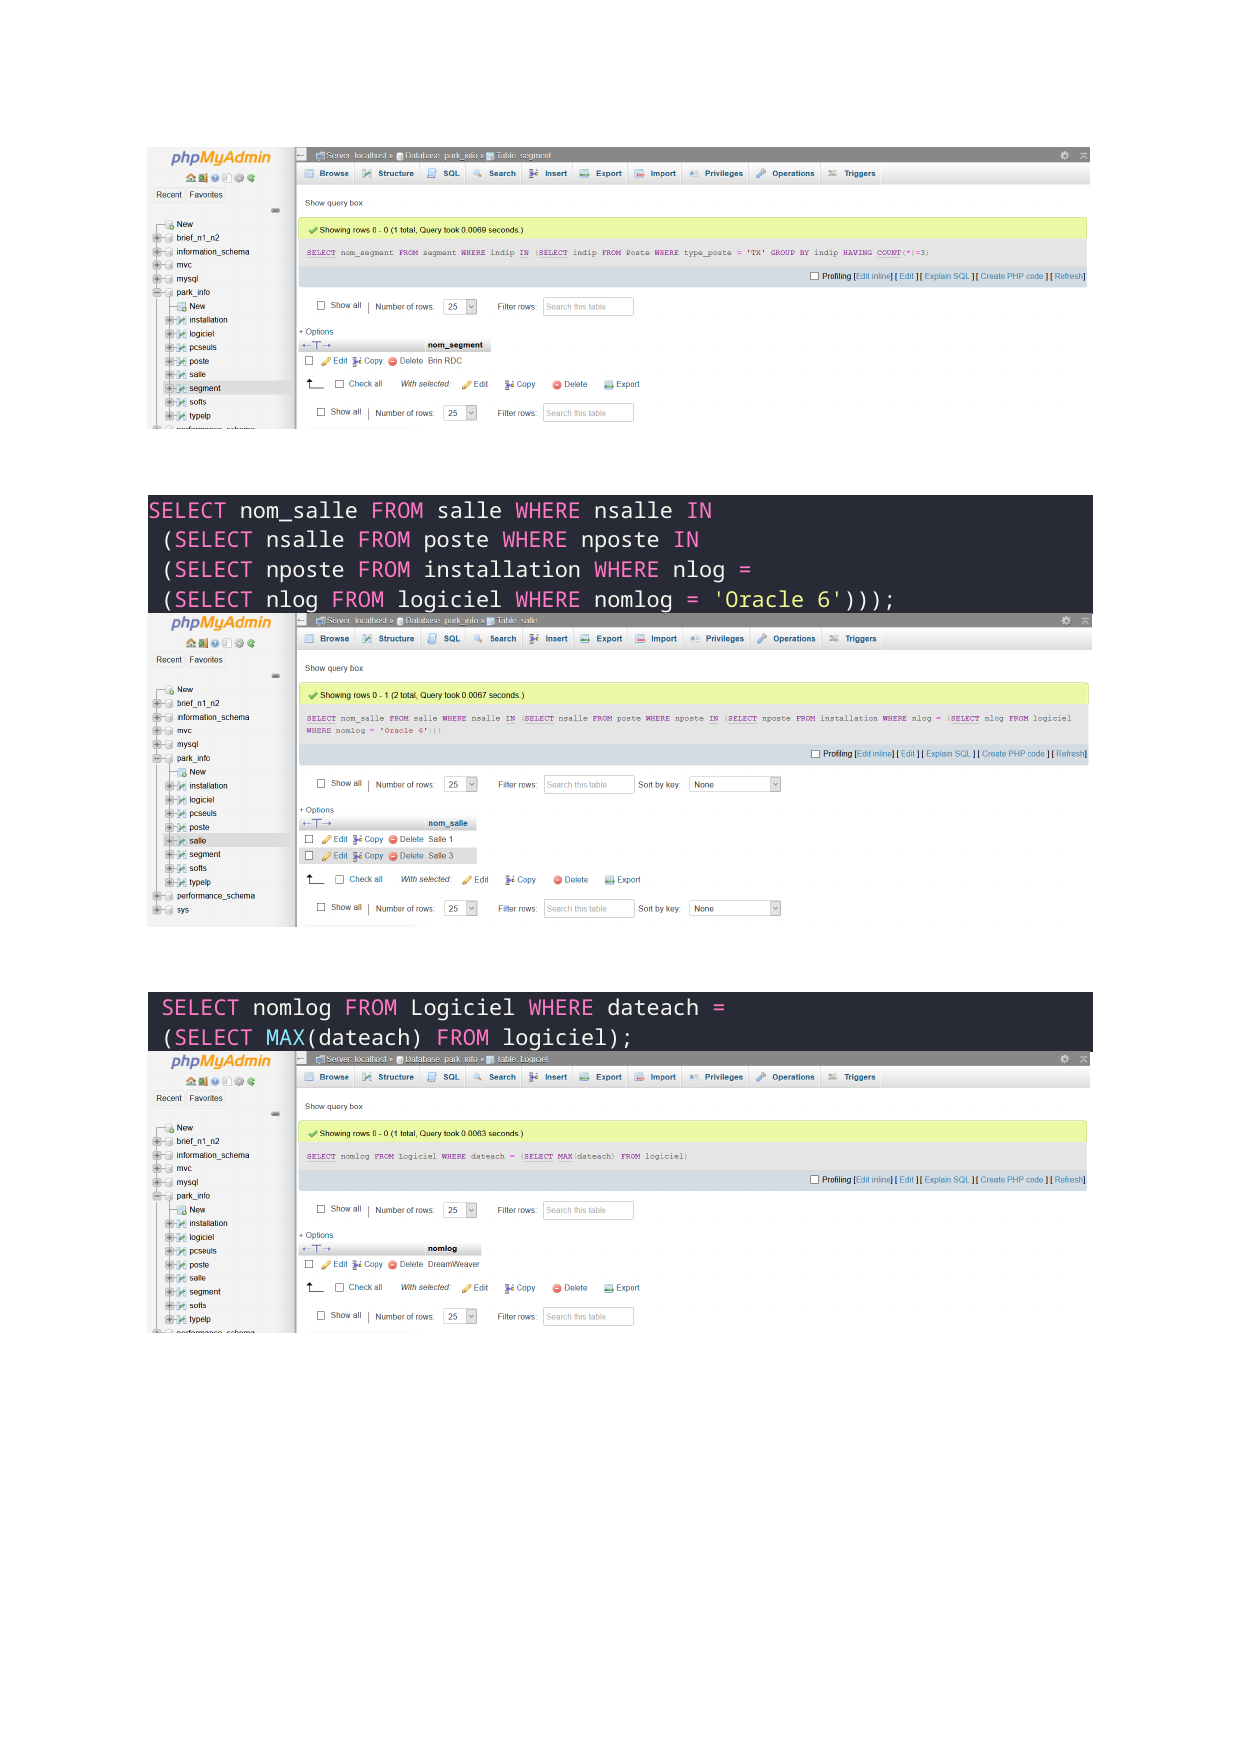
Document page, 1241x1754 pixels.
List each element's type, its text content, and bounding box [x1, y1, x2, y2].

picture [147, 147, 1090, 429]
text (SELECT nlog FROM logiciel WHERE nomlog = 'Oracle 6'))); [148, 584, 1093, 614]
picture [147, 1051, 1090, 1333]
picture [147, 613, 1092, 927]
text (SELECT nposte FROM installation WHERE nlog = [148, 554, 1093, 584]
text (SELECT MAX(dateach) FROM logiciel); [148, 1022, 1093, 1052]
text SELECT nom_salle FROM salle WHERE nsalle IN [148, 495, 1093, 524]
text (SELECT nsalle FROM poste WHERE nposte IN [148, 524, 1093, 554]
text SELECT nomlog FROM Logiciel WHERE dateach = [148, 992, 1093, 1022]
